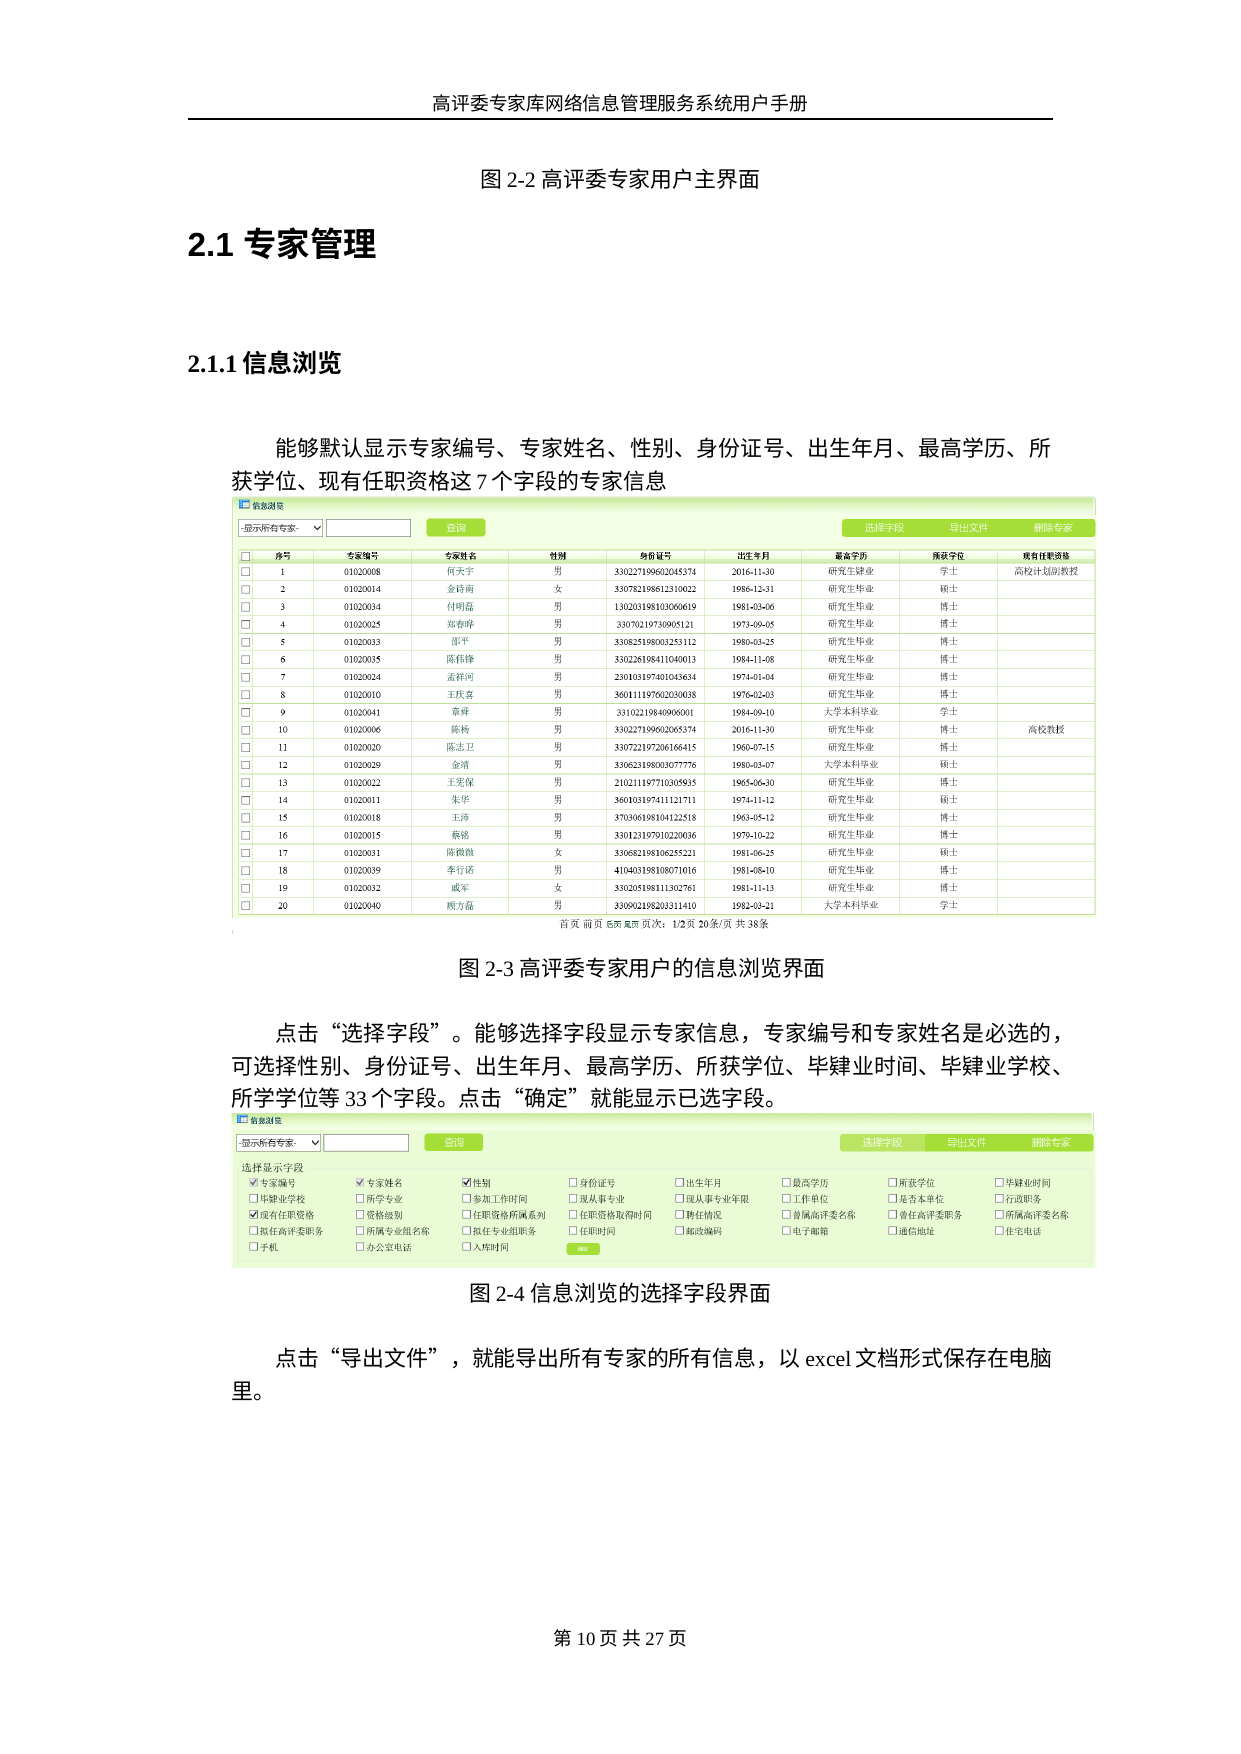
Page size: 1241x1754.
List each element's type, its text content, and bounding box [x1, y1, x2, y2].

text 图2-2 高评委专家用户主界面 [187, 162, 1053, 194]
text 点击“选择字段”。能够选择字段显示专家信息，专家编号和专家姓名是必选的，可选择性别、身份证号、出生年月、最高学历、所获学位、毕肄业时间、毕肄业学校、所学学位等33个字段。点击“确定”就能显示已选字段。 [231, 1016, 1053, 1113]
text 能够默认显示专家编号、专家姓名、性别、身份证号、出生年月、最高学历、所获学位、现有任职资格这7个字段的专家信息 [231, 431, 1053, 496]
text 图2-3 高评委专家用户的信息浏览界面 [187, 951, 1053, 983]
picture [231, 1113, 1096, 1268]
text 图2-4 信息浏览的选择字段界面 [187, 1276, 1053, 1308]
text 点击“导出文件”，就能导出所有专家的所有信息，以excel文档形式保存在电脑里。 [231, 1341, 1053, 1406]
picture [231, 496, 1097, 934]
